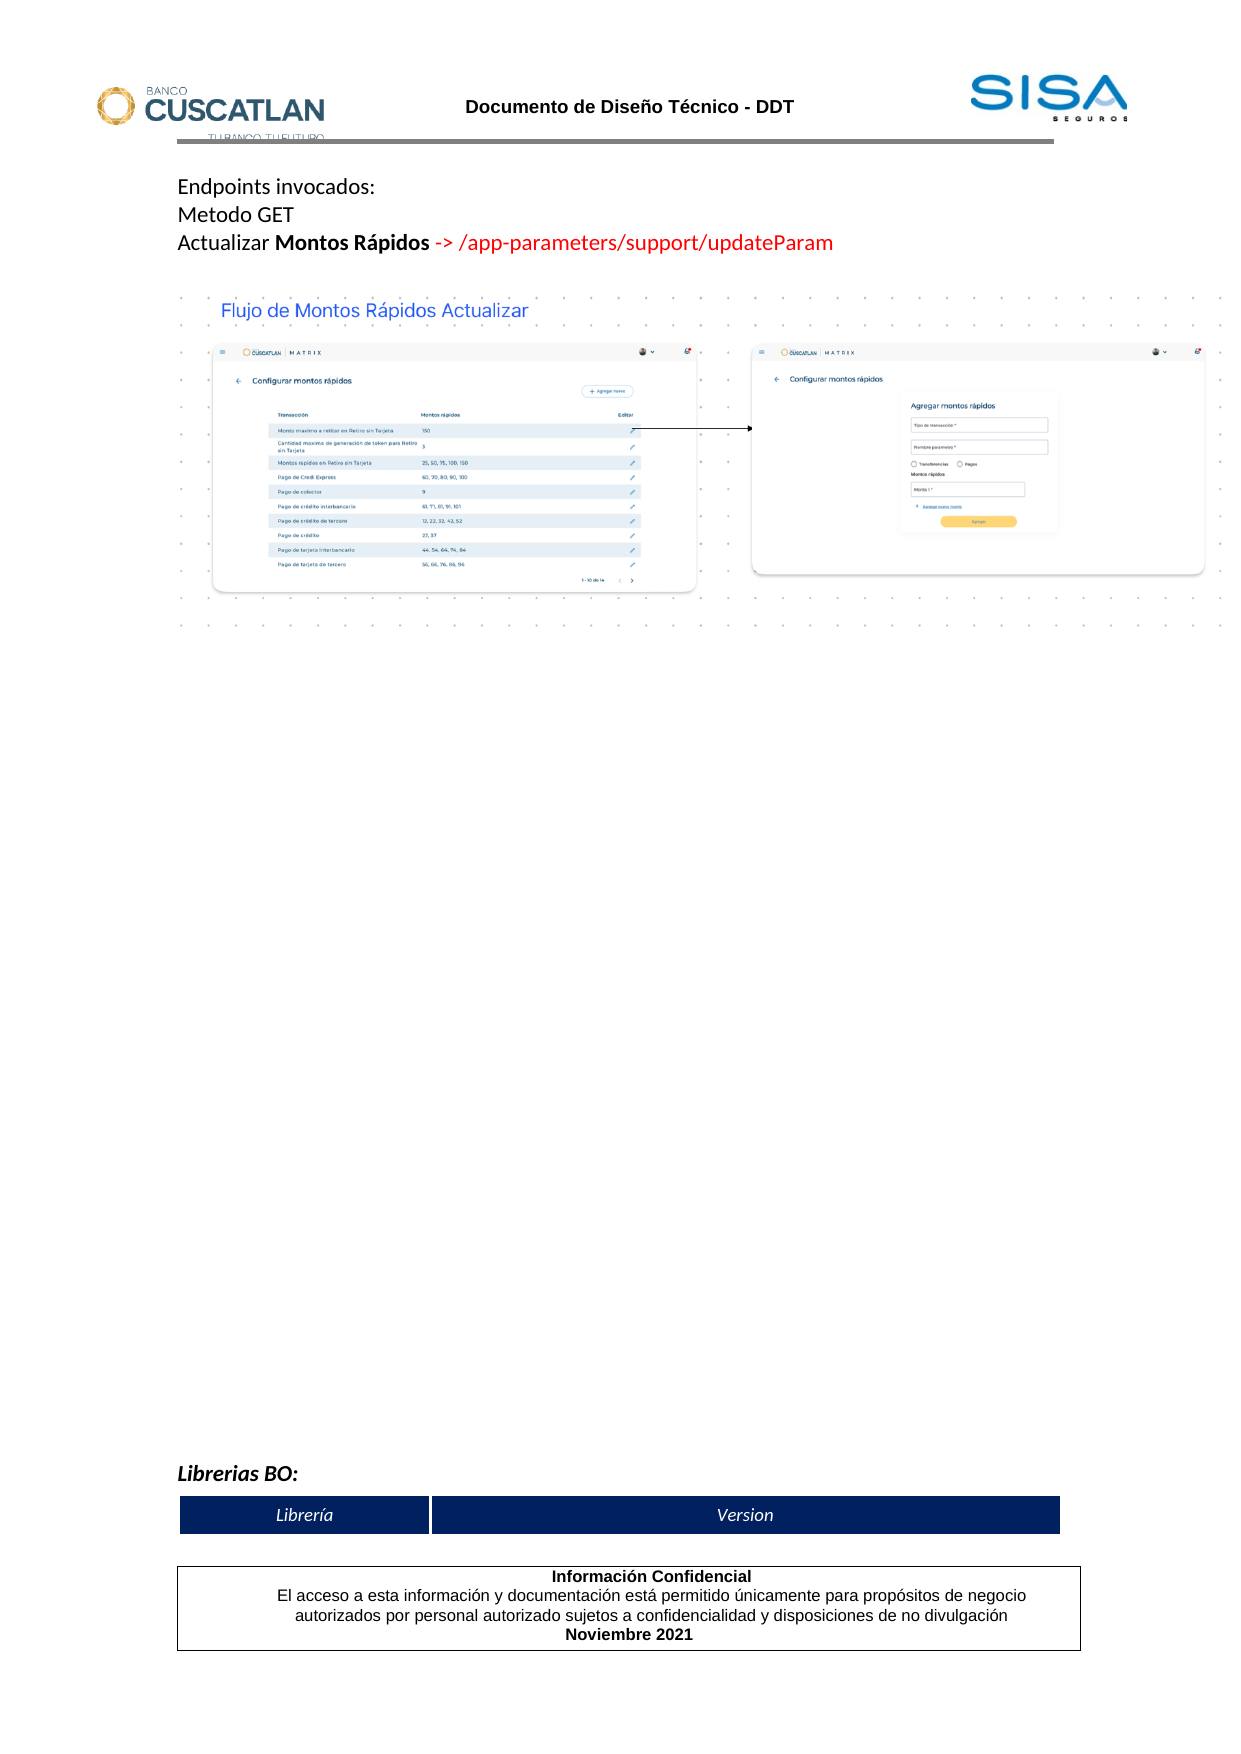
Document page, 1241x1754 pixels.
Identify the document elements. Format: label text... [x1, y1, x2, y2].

text Actualizar Montos Rápidos -> /app-parameters/support/updateParam [177, 228, 1063, 257]
picture [177, 284, 1224, 627]
text Endpoints invocados: [177, 172, 1063, 201]
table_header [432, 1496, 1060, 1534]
subtitle Librerias BO: [177, 1459, 1063, 1487]
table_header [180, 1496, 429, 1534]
text Metodo GET [177, 201, 1063, 228]
picture [970, 73, 1128, 122]
picture [85, 73, 336, 150]
